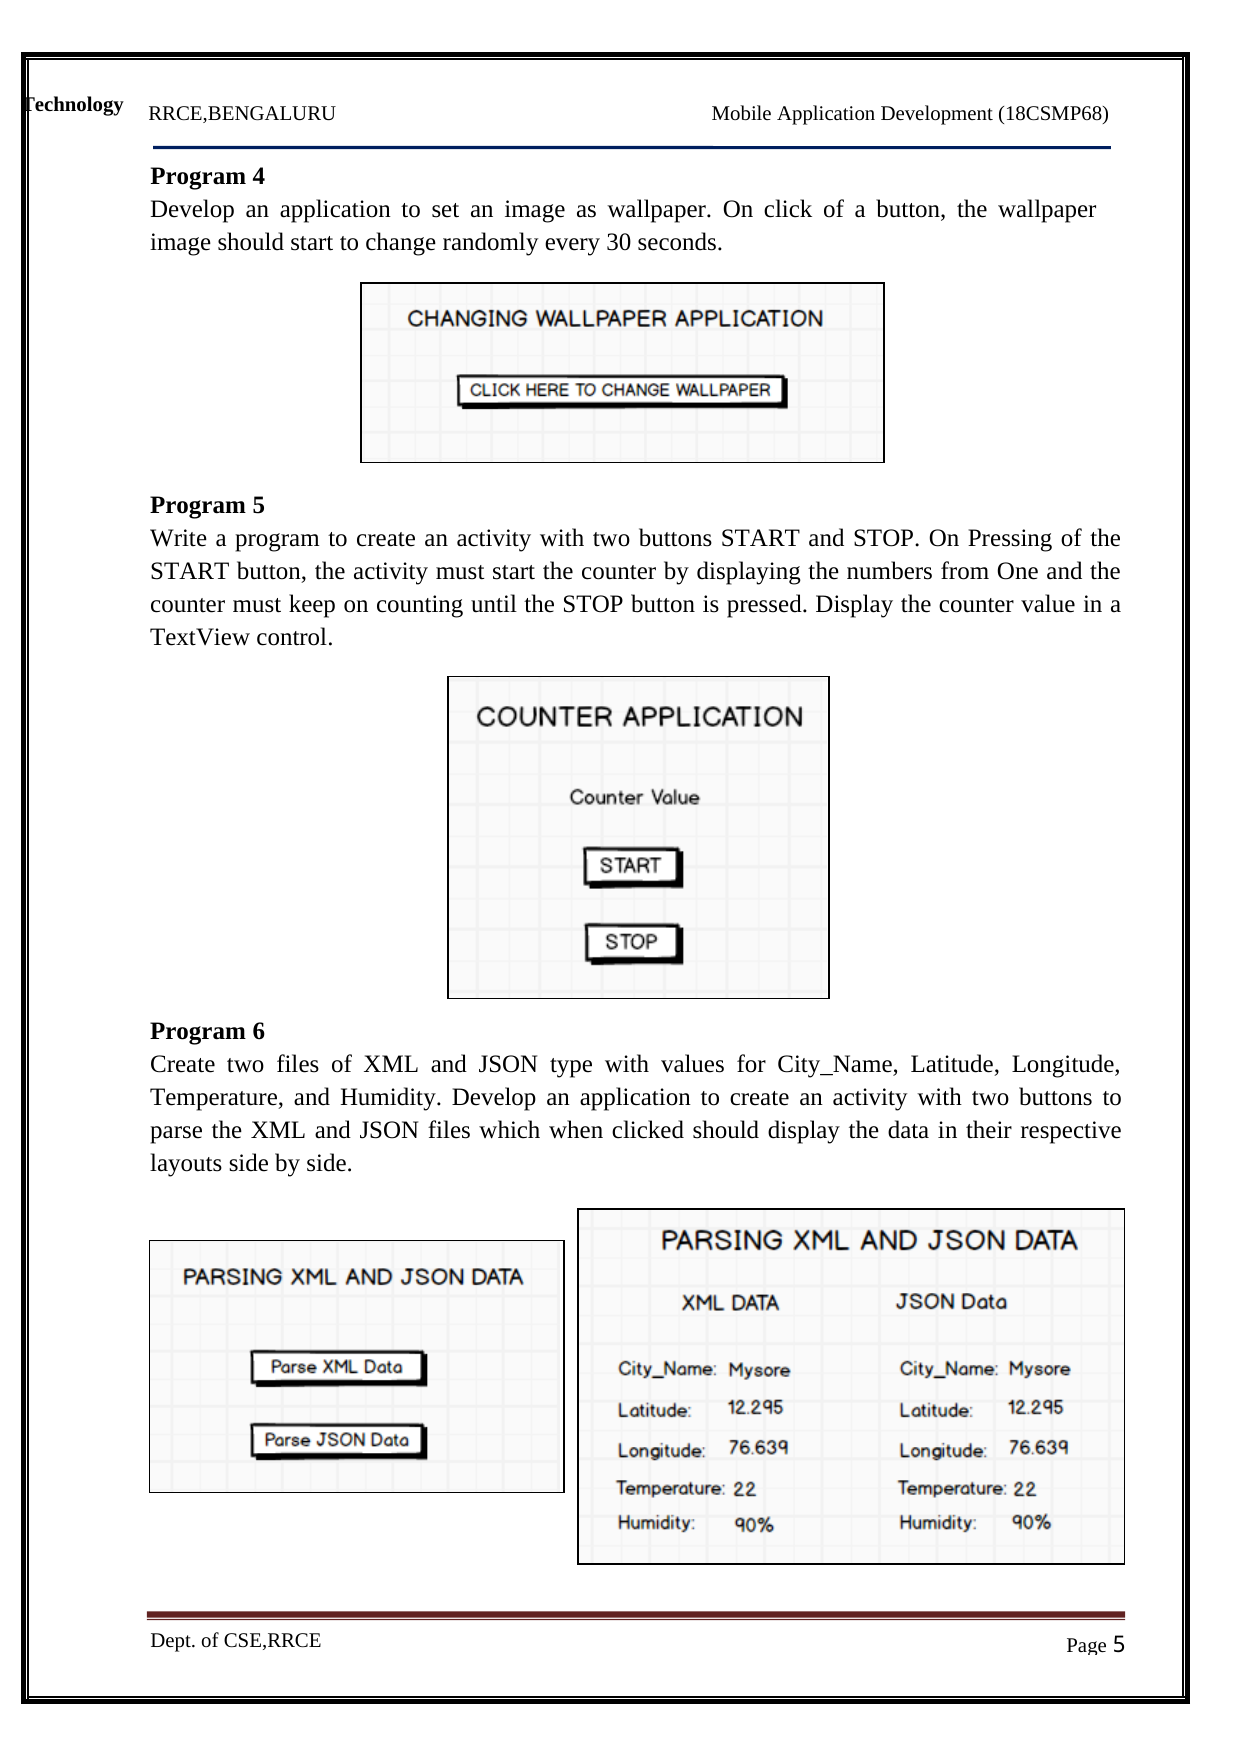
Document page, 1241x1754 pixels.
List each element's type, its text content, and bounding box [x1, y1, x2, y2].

text Create two files of XML and JSON type with values for City_Name, Latitude, Longitude, Temperature, and Humidity. Develop an application to create an activity with two buttons to parse the XML and JSON files which when clicked should display the data in their respective layouts side by side. [150, 1049, 1123, 1177]
picture [449, 677, 827, 998]
picture [362, 284, 883, 462]
picture [150, 1241, 560, 1492]
subtitle Program 5 [150, 490, 1138, 518]
picture [579, 1210, 1124, 1563]
text Develop an application to set an image as wallpaper. On click of a button, the wallpaper image should start to change randomly every 30 seconds. [150, 194, 1098, 256]
text Write a program to create an activity with two buttons START and STOP. On Pressing of the START button, the activity must start the counter by displaying the numbers from One and the counter must keep on counting until the STOP button is pressed. Display the counter value in a TextView control. [150, 523, 1123, 651]
